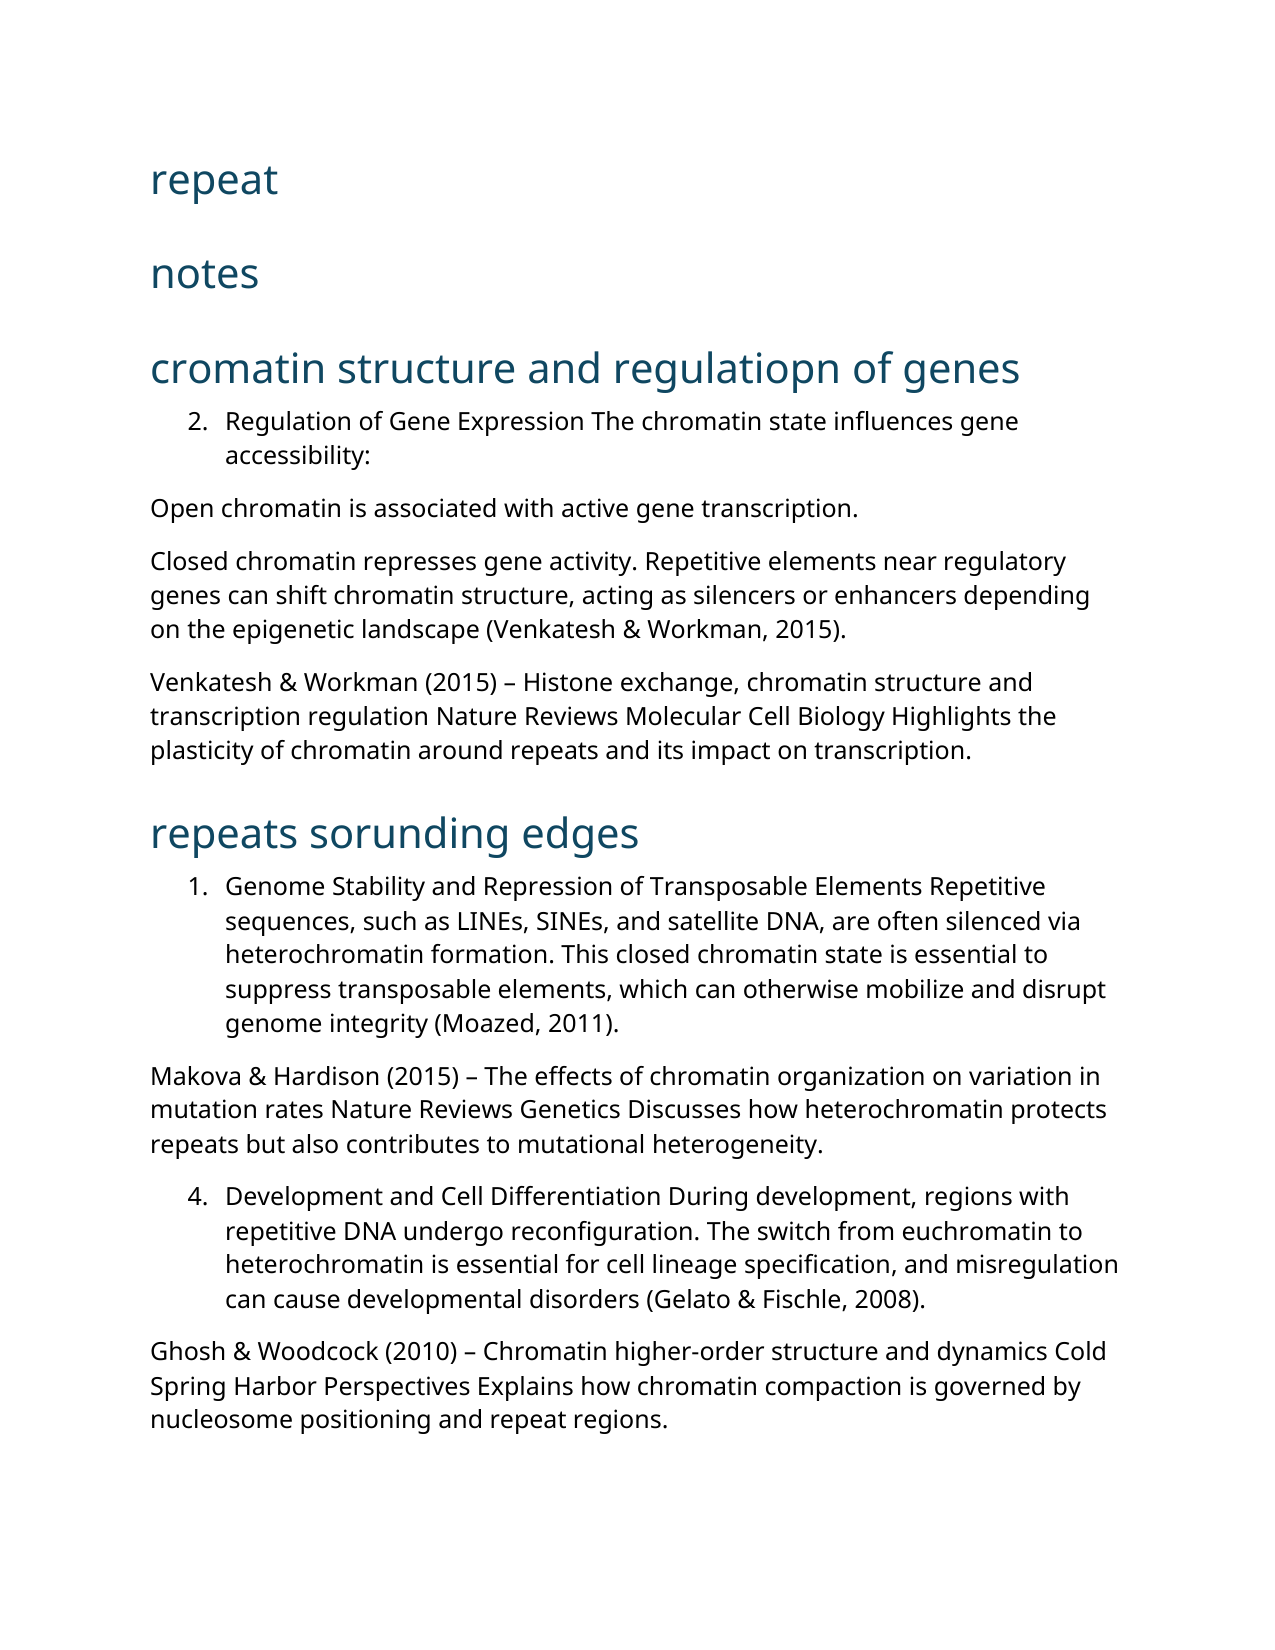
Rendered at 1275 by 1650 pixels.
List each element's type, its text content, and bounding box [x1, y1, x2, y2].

list Genome Stability and Repression of Transposable Elements Repetitive sequences, such as LINEs, SINEs, and satellite DNA, are often silenced via heterochromatin formation. This closed chromatin state is essential to suppress transposable elements, which can otherwise mobilize and disrupt genome integrity (Moazed, 2011). [187, 869, 1125, 1039]
subtitle cromatin structure and regulatiopn of genes [150, 338, 1125, 395]
text Makova & Hardison (2015) – The effects of chromatin organization on variation in mutation rates Nature Reviews Genetics Discusses how heterochromatin protects repeats but also contributes to mutational heterogeneity. [150, 1058, 1125, 1160]
subtitle repeats sorunding edges [150, 804, 1125, 861]
text Closed chromatin represses gene activity. Repetitive elements near regulatory genes can shift chromatin structure, acting as silencers or enhancers depending on the epigenetic landscape (Venkatesh & Workman, 2015). [150, 543, 1125, 646]
list Development and Cell Differentiation During development, regions with repetitive DNA undergo reconfiguration. The switch from euchromatin to heterochromatin is essential for cell lineage specification, and misregulation can cause developmental disorders (Gelato & Fischle, 2008). [187, 1179, 1125, 1315]
subtitle notes [150, 244, 1125, 301]
text Open chromatin is associated with active gene transcription. [150, 491, 1125, 524]
subtitle repeat [150, 150, 1125, 207]
text Venkatesh & Workman (2015) – Histone exchange, chromatin structure and transcription regulation Nature Reviews Molecular Cell Biology Highlights the plasticity of chromatin around repeats and its impact on transcription. [150, 664, 1125, 766]
text Ghosh & Woodcock (2010) – Chromatin higher-order structure and dynamics Cold Spring Harbor Perspectives Explains how chromatin compaction is governed by nucleosome positioning and repeat regions. [150, 1334, 1125, 1436]
list Regulation of Gene Expression The chromatin state influences gene accessibility: [187, 404, 1125, 472]
